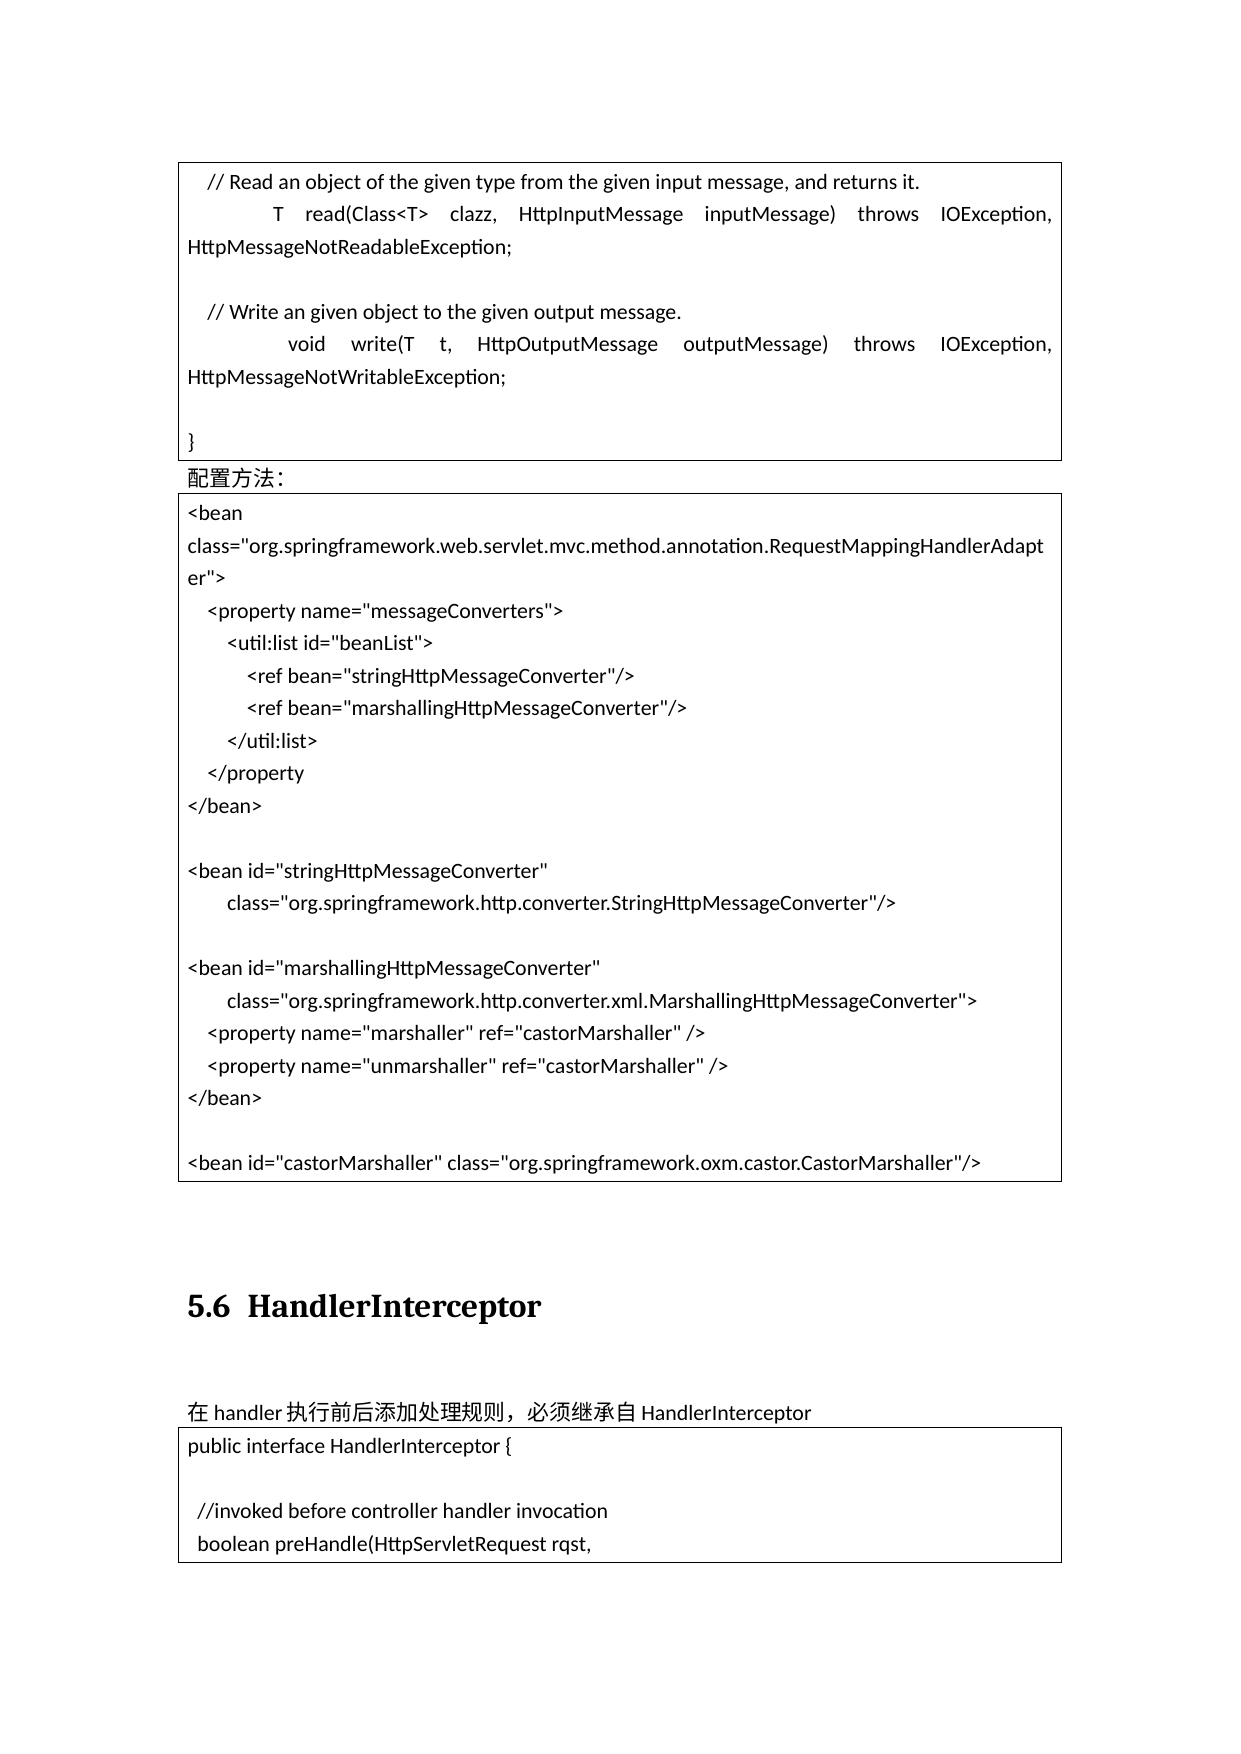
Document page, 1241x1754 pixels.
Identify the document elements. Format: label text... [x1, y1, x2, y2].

text T read(Class<T> clazz, HttpInputMessage inputMessage) throws IOException, HttpMessageNotReadableException; [187, 198, 1053, 263]
text </util:list> [187, 724, 1053, 756]
text <bean id="castorMarshaller" class="org.springframework.oxm.castor.CastorMarshaller"/> [179, 1143, 1061, 1181]
text public interface HandlerInterceptor { [179, 1428, 1061, 1462]
text } [179, 422, 1061, 460]
text 在handler执行前后添加处理规则，必须继承自HandlerInterceptor [187, 1394, 1053, 1427]
text <property name="messageConverters"> [187, 594, 1053, 626]
text class="org.springframework.http.converter.xml.MarshallingHttpMessageConverter"> [187, 984, 1053, 1016]
text </bean> [187, 1081, 1053, 1114]
text class="org.springframework.http.converter.StringHttpMessageConverter"/> [187, 886, 1053, 919]
text </bean> [187, 789, 1053, 821]
text // Write an given object to the given output message. [187, 295, 1053, 328]
text <util:list id="beanList"> [187, 626, 1053, 659]
text // Read an object of the given type from the given input message, and returns it. [179, 163, 1061, 198]
text </property [187, 756, 1053, 789]
text <property name="unmarshaller" ref="castorMarshaller" /> [187, 1049, 1053, 1081]
text boolean preHandle(HttpServletRequest rqst, [179, 1524, 1061, 1562]
subtitle HandlerInterceptor [187, 1274, 1053, 1339]
text <bean id="marshallingHttpMessageConverter" [187, 951, 1053, 984]
text 配置方法： [187, 461, 1053, 493]
text <bean class="org.springframework.web.servlet.mvc.method.annotation.RequestMappingHandlerAdapter"> [179, 494, 1061, 594]
text <ref bean="marshallingHttpMessageConverter"/> [187, 691, 1053, 724]
text <ref bean="stringHttpMessageConverter"/> [187, 659, 1053, 691]
text <bean id="stringHttpMessageConverter" [187, 854, 1053, 886]
text //invoked before controller handler invocation [187, 1495, 1053, 1524]
text <property name="marshaller" ref="castorMarshaller" /> [187, 1016, 1053, 1049]
text void write(T t, HttpOutputMessage outputMessage) throws IOException, HttpMessageNotWritableException; [187, 328, 1053, 393]
